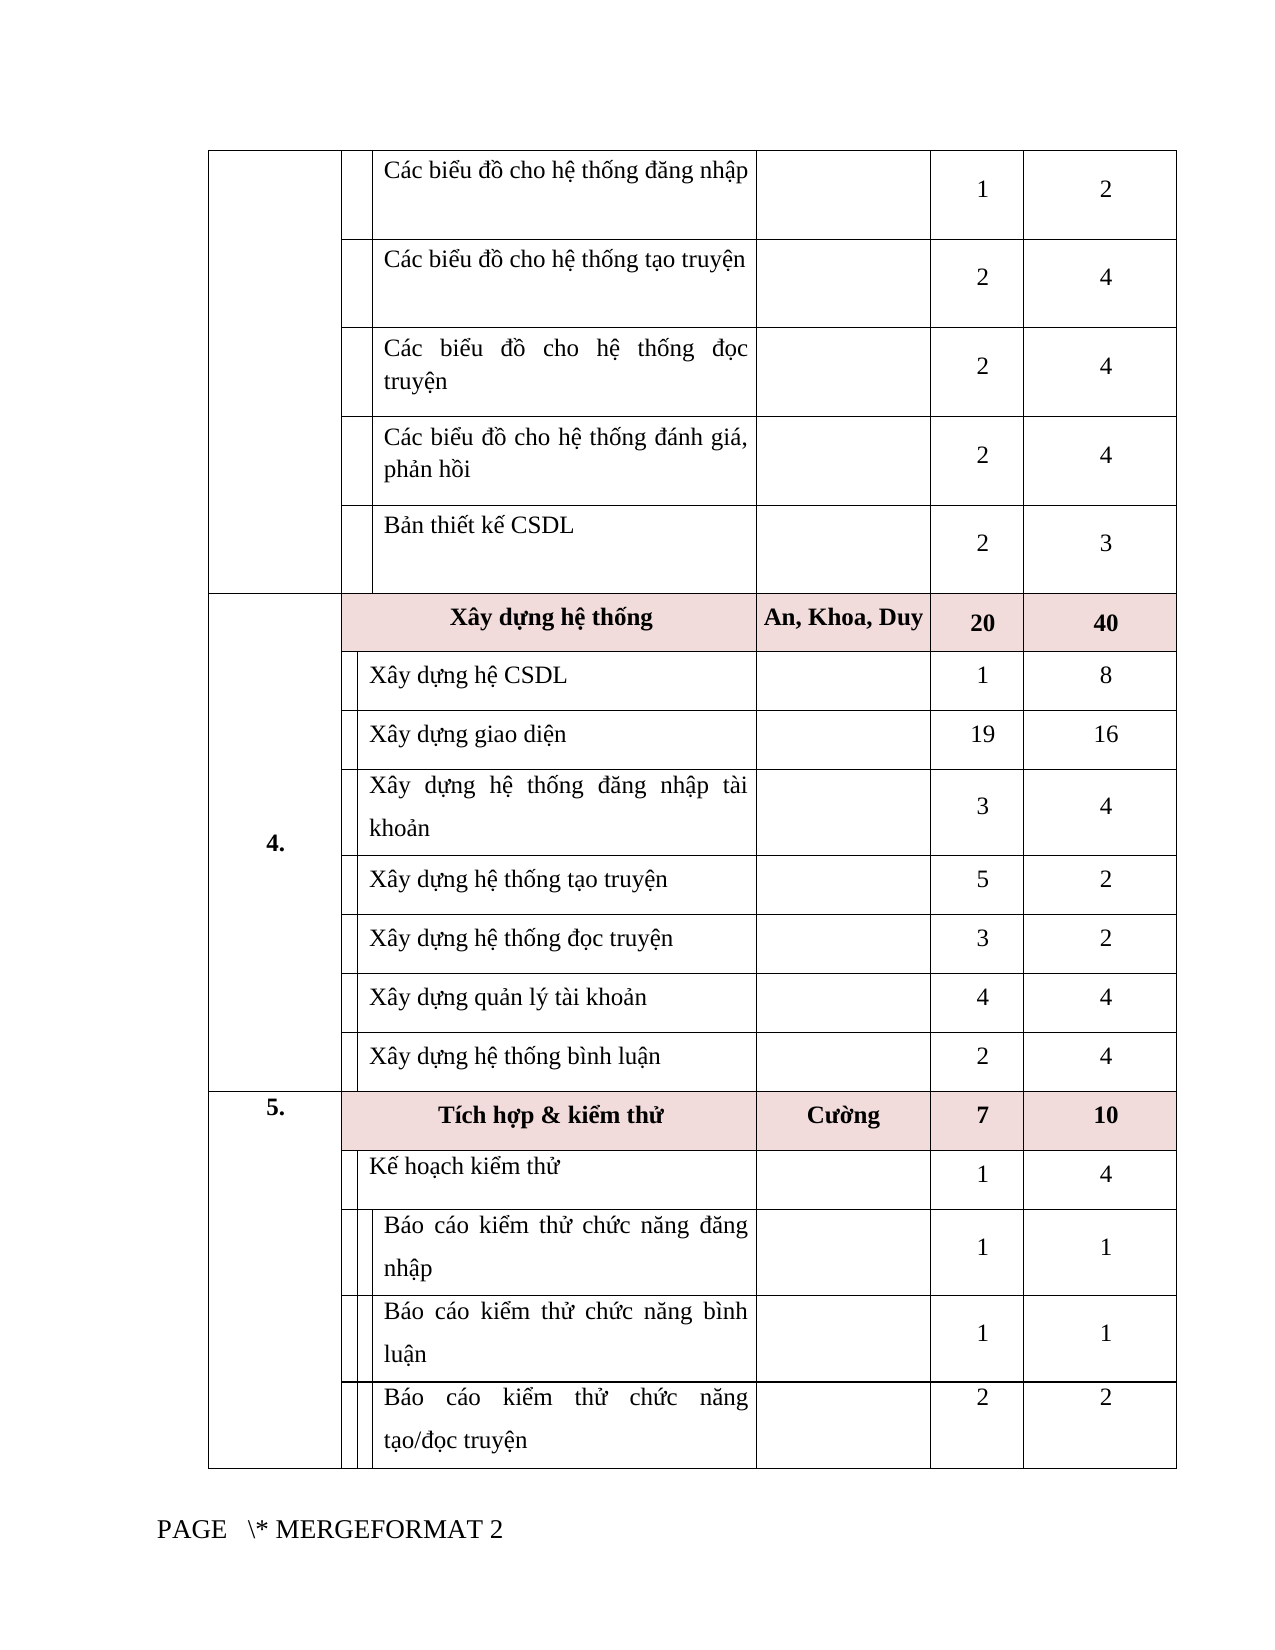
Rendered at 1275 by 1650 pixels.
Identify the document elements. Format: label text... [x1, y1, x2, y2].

table_cell [757, 974, 930, 1032]
table_cell [342, 1151, 357, 1209]
table_cell 3 [1024, 506, 1176, 593]
table_cell [342, 1296, 357, 1381]
table_cell 2 [931, 328, 1023, 416]
table_cell [757, 506, 930, 593]
table_cell Xây dựng giao diện [358, 711, 756, 769]
table_cell 2 [931, 240, 1023, 327]
table_cell [342, 770, 357, 855]
table_cell 4 [1024, 328, 1176, 416]
table_cell 4 [1024, 1151, 1176, 1209]
table_cell [342, 240, 372, 327]
table_cell [342, 506, 372, 593]
table_cell 2 [931, 417, 1023, 504]
table_cell [358, 1210, 372, 1295]
table_cell Các biểu đồ cho hệ thống đánh giá, phản hồi [373, 417, 756, 504]
table_cell Báo cáo kiểm thử chức năng bình luận [373, 1296, 756, 1381]
table_cell [757, 652, 930, 710]
table_cell [757, 856, 930, 914]
table_cell Kế hoạch kiểm thử [358, 1151, 756, 1209]
table_cell 2 [1024, 1383, 1176, 1467]
table_cell Các biểu đồ cho hệ thống đọc truyện [373, 328, 756, 416]
table_cell 4 [1024, 770, 1176, 855]
table_cell 40 [1024, 594, 1176, 651]
table_cell [342, 1210, 357, 1295]
table_cell 1 [1024, 1296, 1176, 1381]
table_cell [757, 1296, 930, 1381]
table_cell [342, 856, 357, 914]
table_cell Xây dựng hệ thống tạo truyện [358, 856, 756, 914]
table_cell 1 [1024, 1210, 1176, 1295]
table_cell 3 [931, 915, 1023, 973]
table_cell [757, 711, 930, 769]
table_cell Báo cáo kiểm thử chức năng tạo/đọc truyện [373, 1383, 756, 1467]
table_cell [342, 915, 357, 973]
table_cell [342, 974, 357, 1032]
table_cell [757, 328, 930, 416]
table_cell [358, 1296, 372, 1381]
table_cell [757, 1151, 930, 1209]
table_cell An, Khoa, Duy [757, 594, 930, 651]
table_cell 2 [1024, 915, 1176, 973]
table_cell Xây dựng hệ thống đăng nhập tài khoản [358, 770, 756, 855]
table_cell Xây dựng quản lý tài khoản [358, 974, 756, 1032]
table_cell 4 [931, 974, 1023, 1032]
table_cell [342, 417, 372, 504]
table_cell 1 [931, 1151, 1023, 1209]
table_cell [342, 652, 357, 710]
table_cell [342, 711, 357, 769]
table_cell Xây dựng hệ CSDL [358, 652, 756, 710]
table_cell 8 [1024, 652, 1176, 710]
table_cell [757, 770, 930, 855]
table_cell [757, 1033, 930, 1091]
table_cell 4. [209, 594, 341, 1091]
table_cell 5. [209, 1092, 341, 1467]
table_cell 2 [931, 506, 1023, 593]
table_cell 7 [931, 1092, 1023, 1150]
table_cell [342, 151, 372, 239]
table_cell [358, 1383, 372, 1467]
table_cell 2 [1024, 856, 1176, 914]
table_cell 4 [1024, 1033, 1176, 1091]
table_cell 1 [931, 1296, 1023, 1381]
table_cell 2 [1024, 151, 1176, 239]
table_cell Báo cáo kiểm thử chức năng đăng nhập [373, 1210, 756, 1295]
table_cell [757, 1210, 930, 1295]
table_cell [342, 328, 372, 416]
table_cell [757, 1383, 930, 1467]
table_cell 2 [931, 1383, 1023, 1467]
table_cell [342, 1383, 357, 1467]
table_cell 1 [931, 652, 1023, 710]
table_cell 5 [931, 856, 1023, 914]
table_cell Các biểu đồ cho hệ thống tạo truyện [373, 240, 756, 327]
table_cell [757, 915, 930, 973]
table_cell 4 [1024, 240, 1176, 327]
table_cell [757, 417, 930, 504]
table_cell 19 [931, 711, 1023, 769]
table_cell 16 [1024, 711, 1176, 769]
table_cell Cường [757, 1092, 930, 1150]
table_cell 1 [931, 151, 1023, 239]
table_cell [757, 240, 930, 327]
table_cell Bản thiết kế CSDL [373, 506, 756, 593]
table_cell Tích hợp & kiểm thử [342, 1092, 756, 1150]
table_cell 4 [1024, 974, 1176, 1032]
table_cell 10 [1024, 1092, 1176, 1150]
table_cell Các biểu đồ cho hệ thống đăng nhập [373, 151, 756, 239]
table_cell Xây dựng hệ thống đọc truyện [358, 915, 756, 973]
table_cell Xây dựng hệ thống [342, 594, 756, 651]
table_cell 4 [1024, 417, 1176, 504]
table_cell 20 [931, 594, 1023, 651]
table_cell 1 [931, 1210, 1023, 1295]
table_cell Xây dựng hệ thống bình luận [358, 1033, 756, 1091]
table_cell [757, 151, 930, 239]
table_cell 3 [931, 770, 1023, 855]
table_cell 2 [931, 1033, 1023, 1091]
table_cell [342, 1033, 357, 1091]
